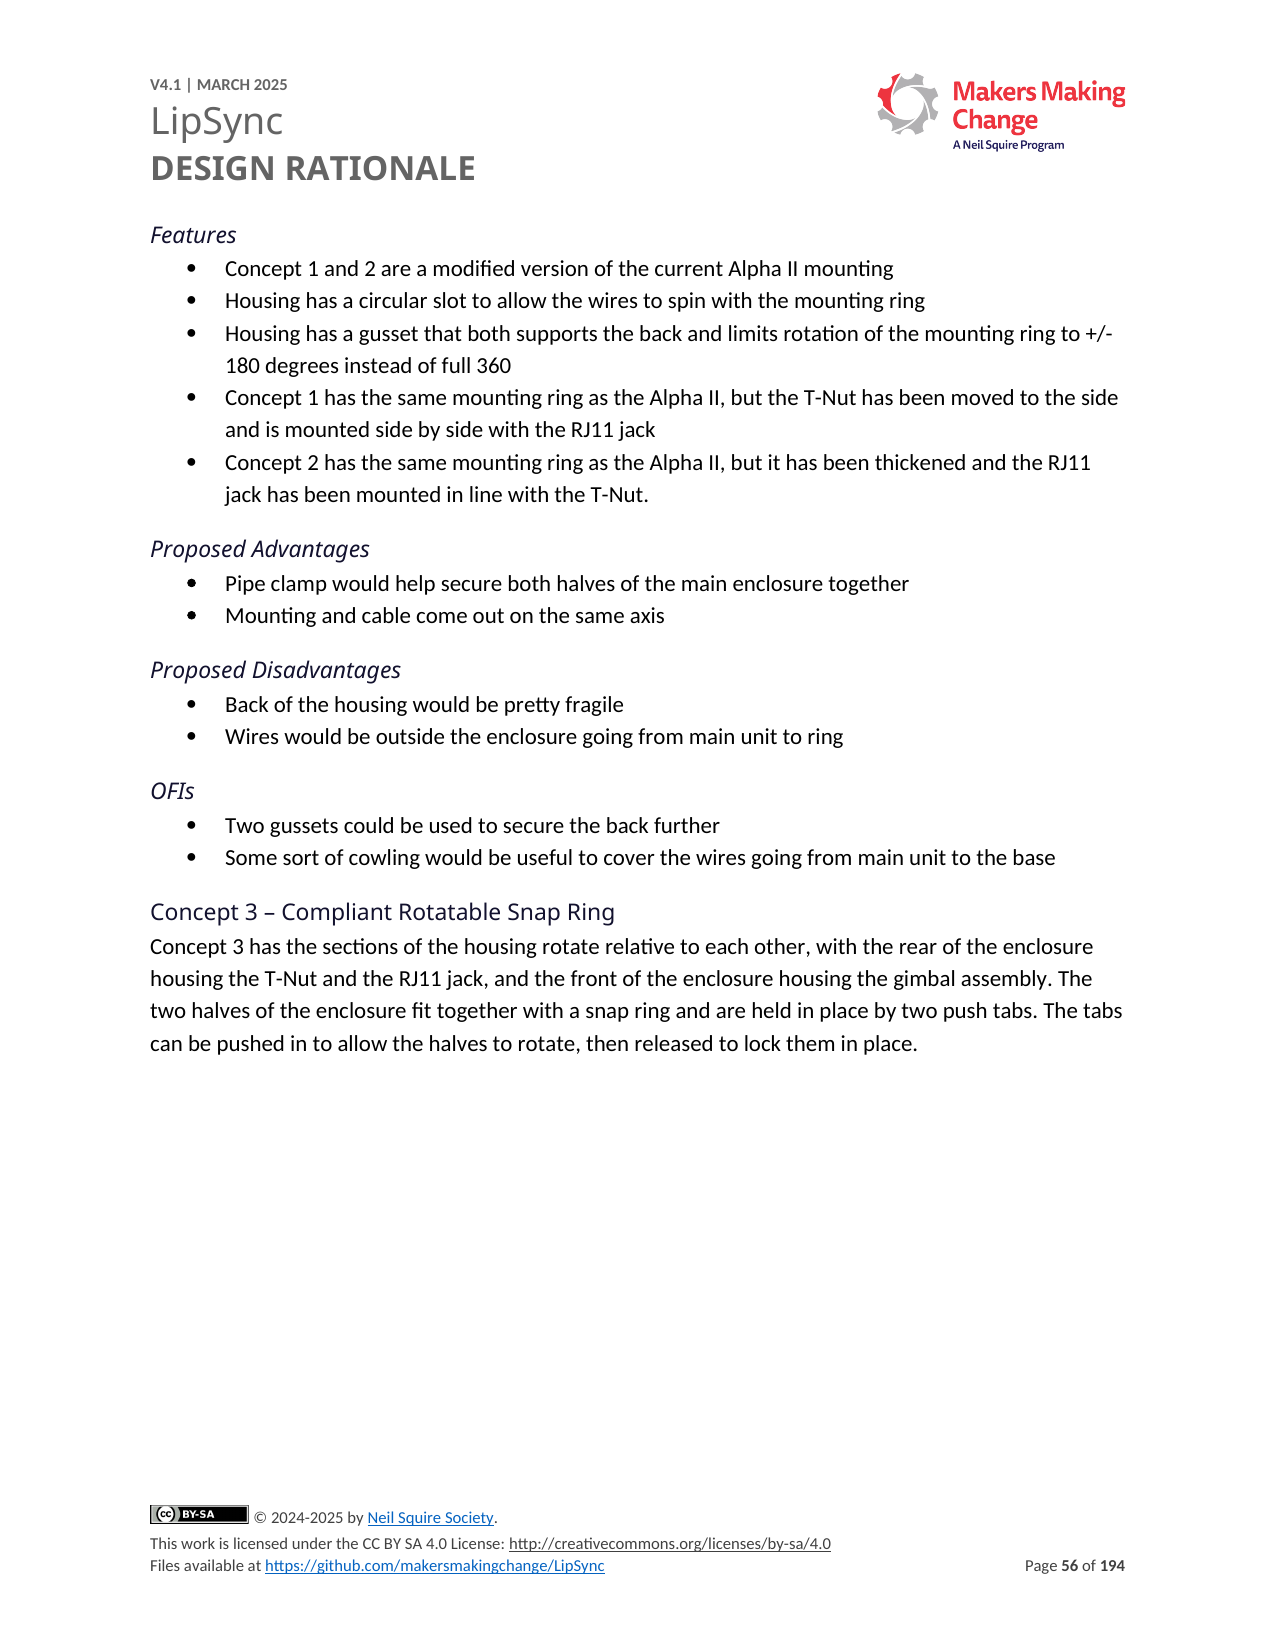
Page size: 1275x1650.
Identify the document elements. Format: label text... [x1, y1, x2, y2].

picture [150, 1505, 249, 1524]
list Pipe clamp would help secure both halves of the main enclosure together [187, 569, 1125, 597]
subtitle Features [150, 218, 1125, 250]
list Concept 1 has the same mounting ring as the Alpha II, but the T-Nut has been moved to the side and is mounted side by side with the RJ11 jack [187, 383, 1125, 443]
list Mounting and cable come out on the same axis [187, 601, 1125, 629]
list Housing has a gusset that both supports the back and limits rotation of the mounting ring to +/- 180 degrees instead of full 360 [187, 319, 1125, 379]
list Two gussets could be used to secure the back further [187, 811, 1125, 839]
list Back of the housing would be pretty fragile [187, 690, 1125, 718]
subtitle OFIs [150, 775, 1125, 806]
subtitle Concept 3 – Compliant Rotatable Snap Ring [150, 896, 1125, 927]
list Wires would be outside the enclosure going from main unit to ring [187, 722, 1125, 750]
list Housing has a circular slot to allow the wires to spin with the mounting ring [187, 287, 1125, 315]
subtitle Proposed Advantages [150, 533, 1125, 564]
text Concept 3 has the sections of the housing rotate relative to each other, with the rear of the enclosure housing the T-Nut and the RJ11 jack, and the front of the enclosure housing the gimbal assembly. The two halves of the enclosure fit together with a snap ring and are held in place by two push tabs. The tabs can be pushed in to allow the halves to rotate, then released to lock them in place. [150, 932, 1125, 1057]
subtitle Proposed Disadvantages [150, 654, 1125, 685]
list Concept 1 and 2 are a modified version of the current Alpha II mounting [187, 254, 1125, 282]
list Concept 2 has the same mounting ring as the Alpha II, but it has been thickened and the RJ11 jack has been mounted in line with the T-Nut. [187, 448, 1125, 508]
picture [877, 73, 1125, 152]
list Some sort of cowling would be useful to cover the wires going from main unit to the base [187, 843, 1125, 871]
